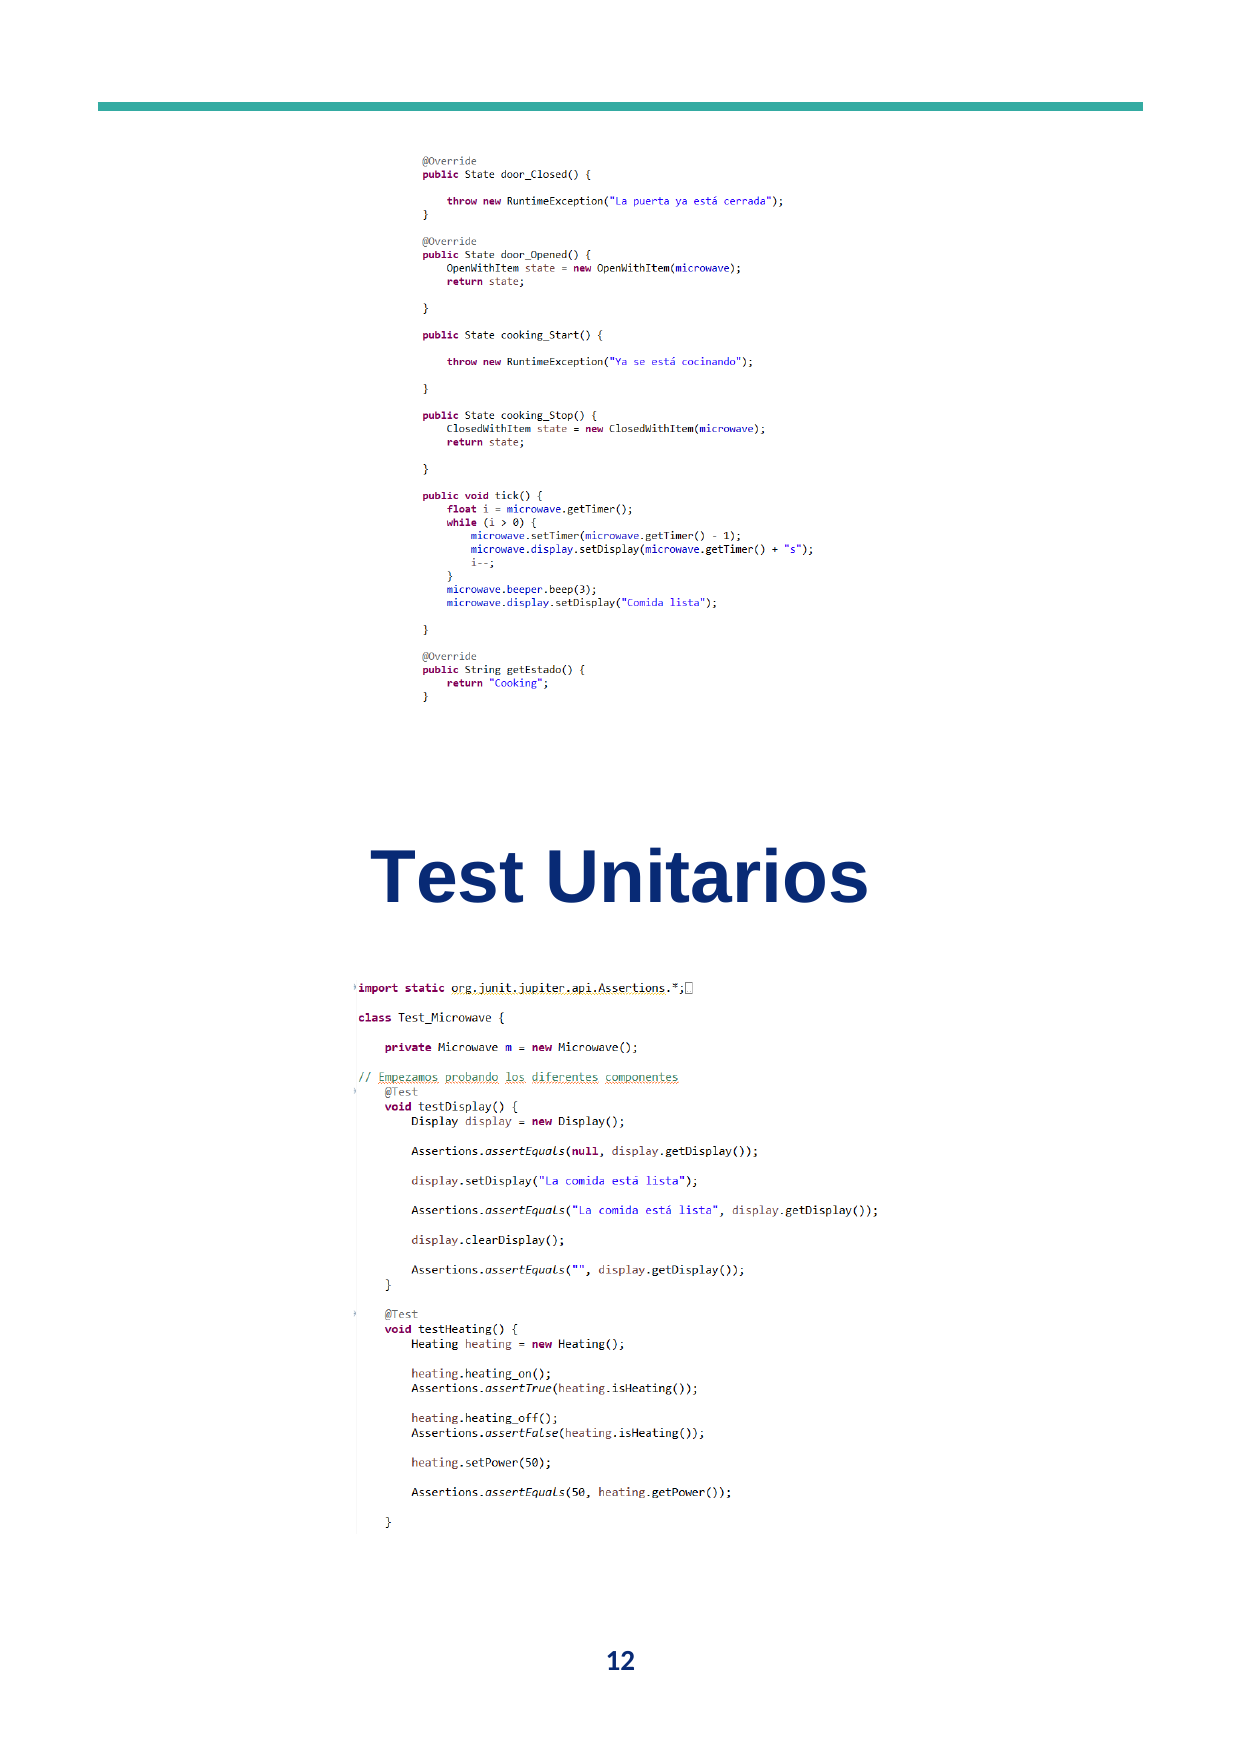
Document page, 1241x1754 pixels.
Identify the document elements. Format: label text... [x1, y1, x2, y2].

picture [414, 151, 826, 705]
title Test Unitarios [97, 832, 1143, 919]
picture [353, 980, 887, 1534]
